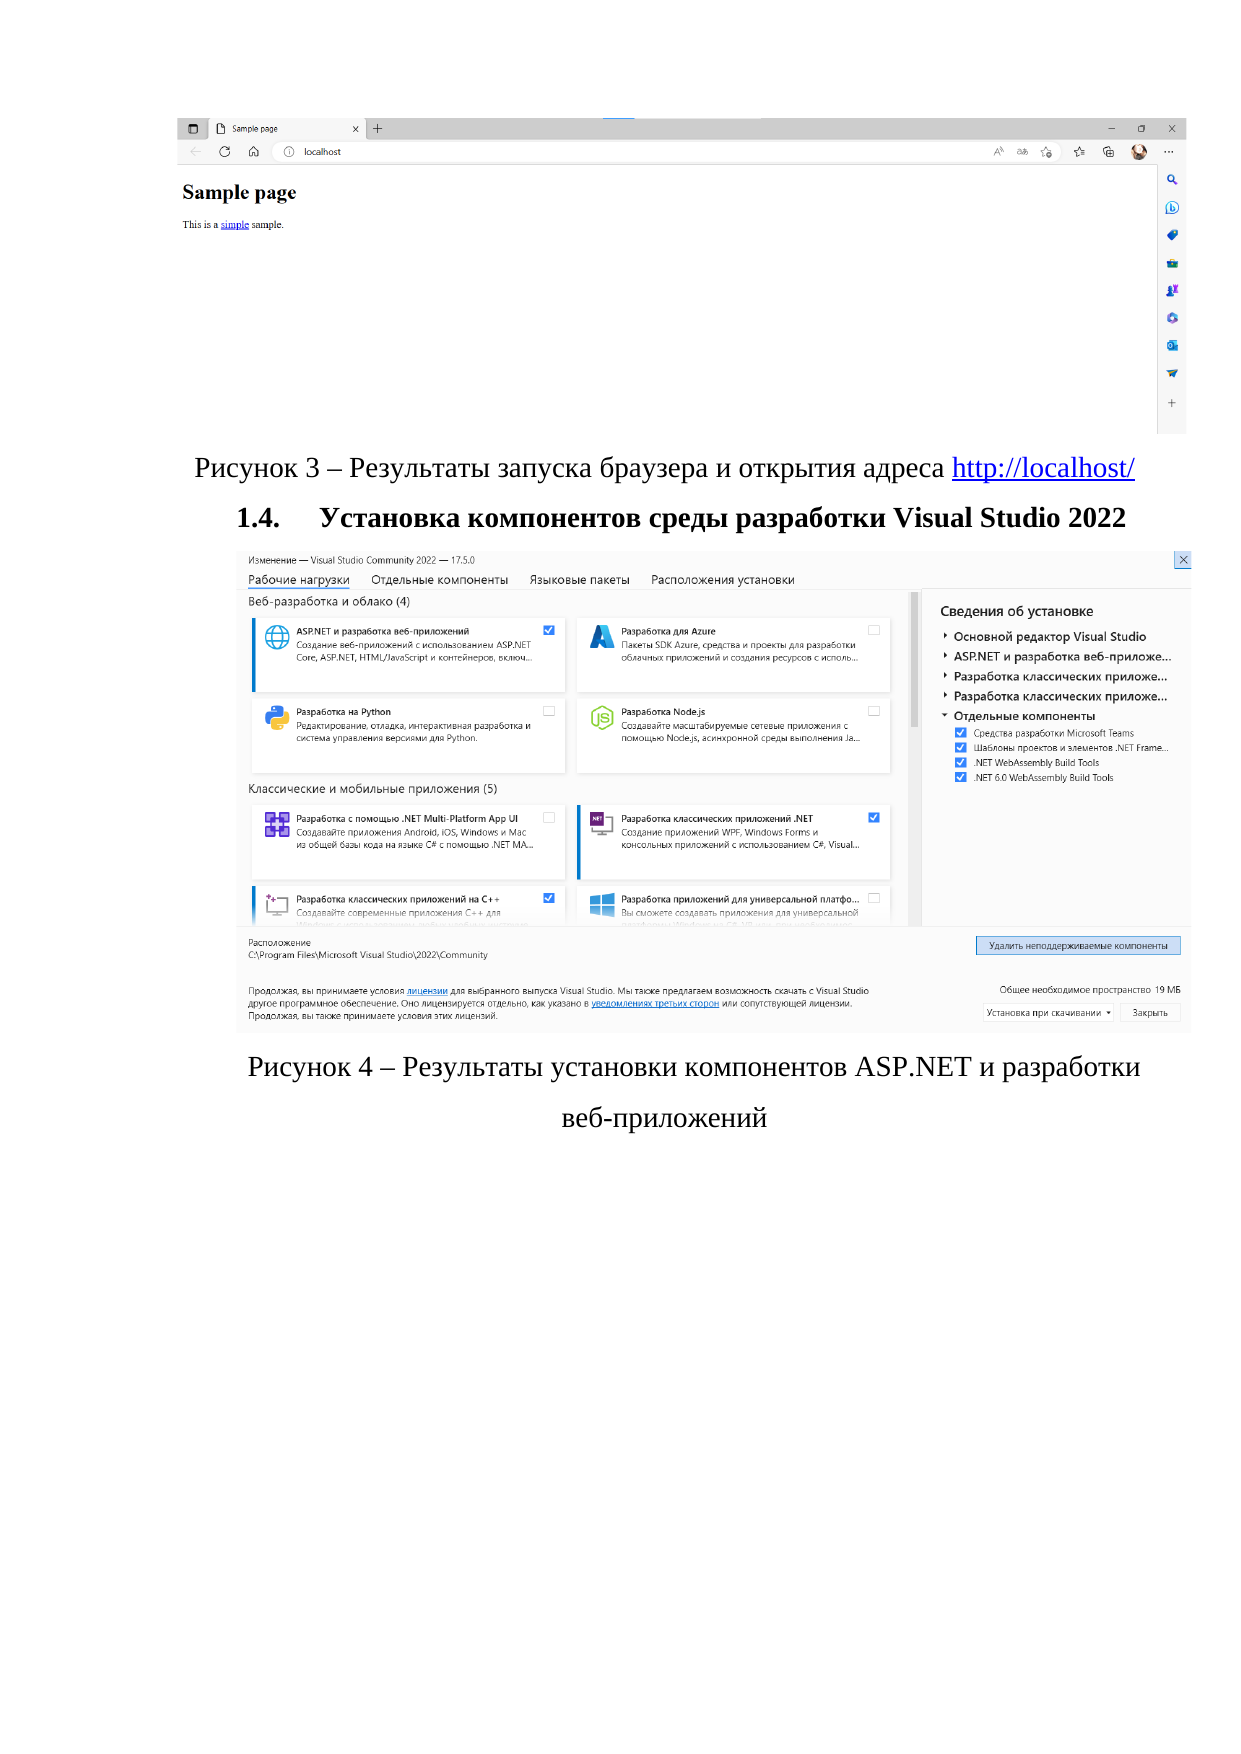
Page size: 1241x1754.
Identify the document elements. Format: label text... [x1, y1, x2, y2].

text Рисунок 4 – Результаты установки компонентов ASP.NET и разработки веб-приложений [177, 1049, 1152, 1133]
text Рисунок 3 – Результаты запуска браузера и открытия адреса http://localhost/ [177, 450, 1152, 484]
picture [236, 551, 1192, 1033]
picture [177, 118, 1187, 434]
subtitle Установка компонентов среды разработки Visual Studio 2022 [236, 501, 1152, 534]
